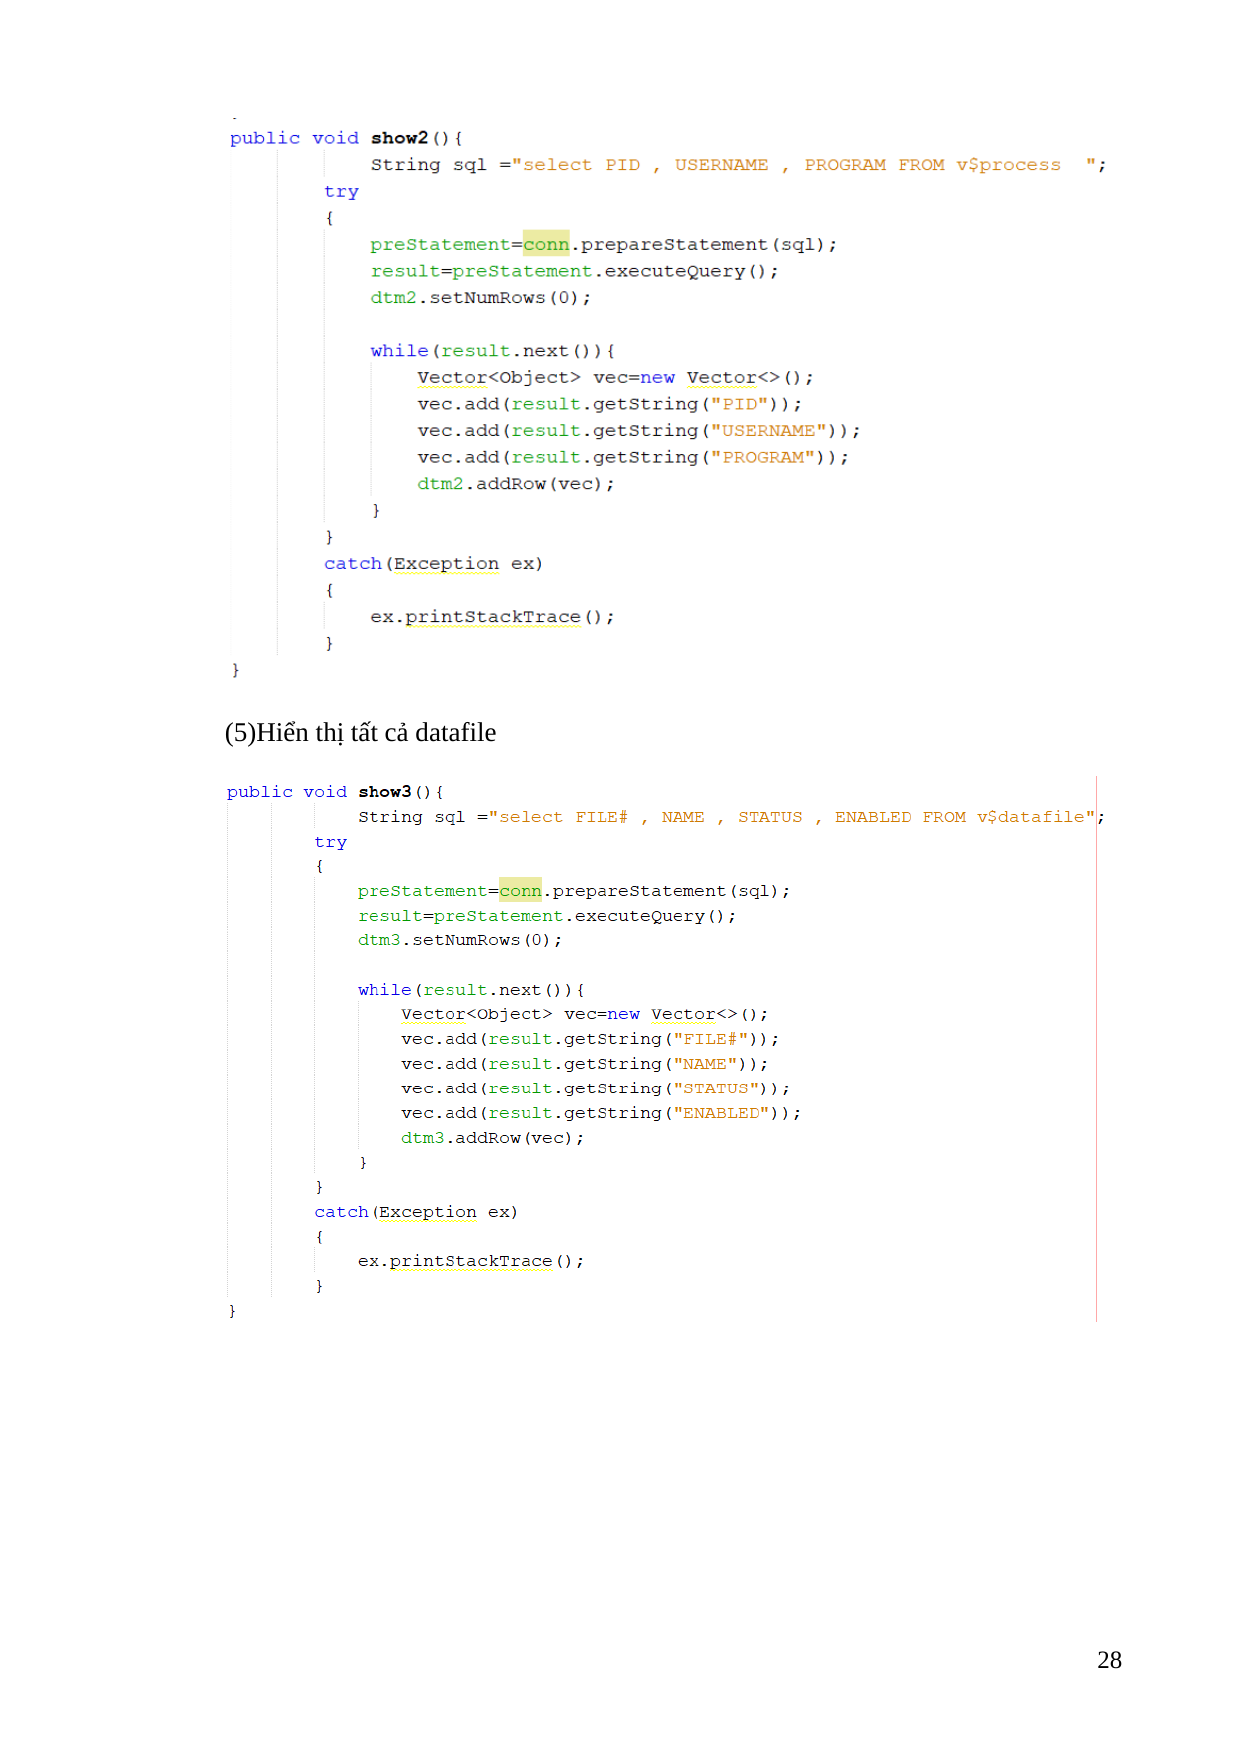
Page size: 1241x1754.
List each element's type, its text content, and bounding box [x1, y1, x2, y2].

text (5)Hiển thị tất cả datafile [224, 716, 1122, 747]
picture [224, 776, 1140, 1322]
picture [230, 118, 1147, 687]
